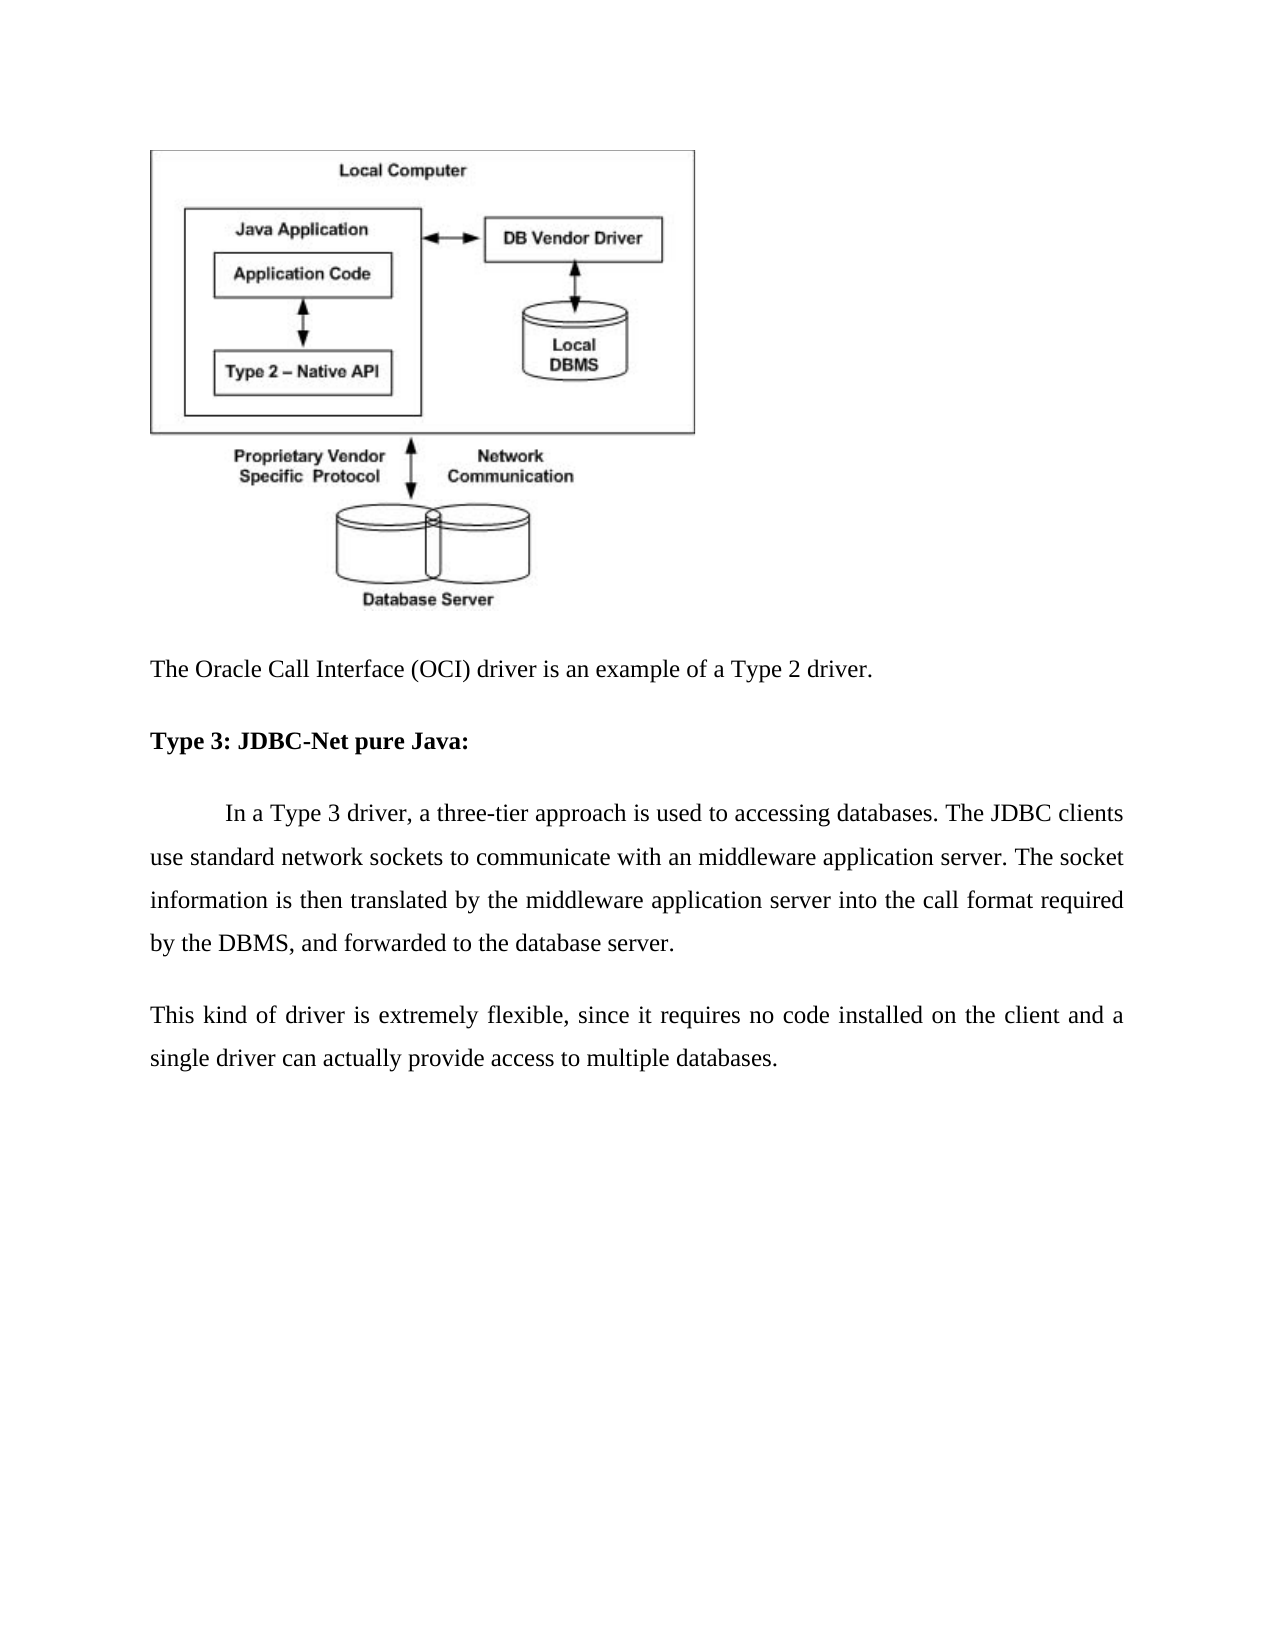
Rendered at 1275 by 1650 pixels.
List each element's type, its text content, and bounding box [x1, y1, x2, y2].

picture [150, 150, 696, 611]
text Type 3: JDBC-Net pure Java: [150, 726, 1125, 755]
text This kind of driver is extremely flexible, since it requires no code installed on the client and a single driver can actually provide access to multiple databases. [150, 1000, 1125, 1072]
text In a Type 3 driver, a three-tier approach is used to accessing databases. The JDBC clients use standard network sockets to communicate with an middleware application server. The socket information is then translated by the middleware application server into the call format required by the DBMS, and forwarded to the database server. [150, 798, 1125, 957]
text The Oracle Call Interface (OCI) driver is an example of a Type 2 driver. [150, 654, 1125, 683]
